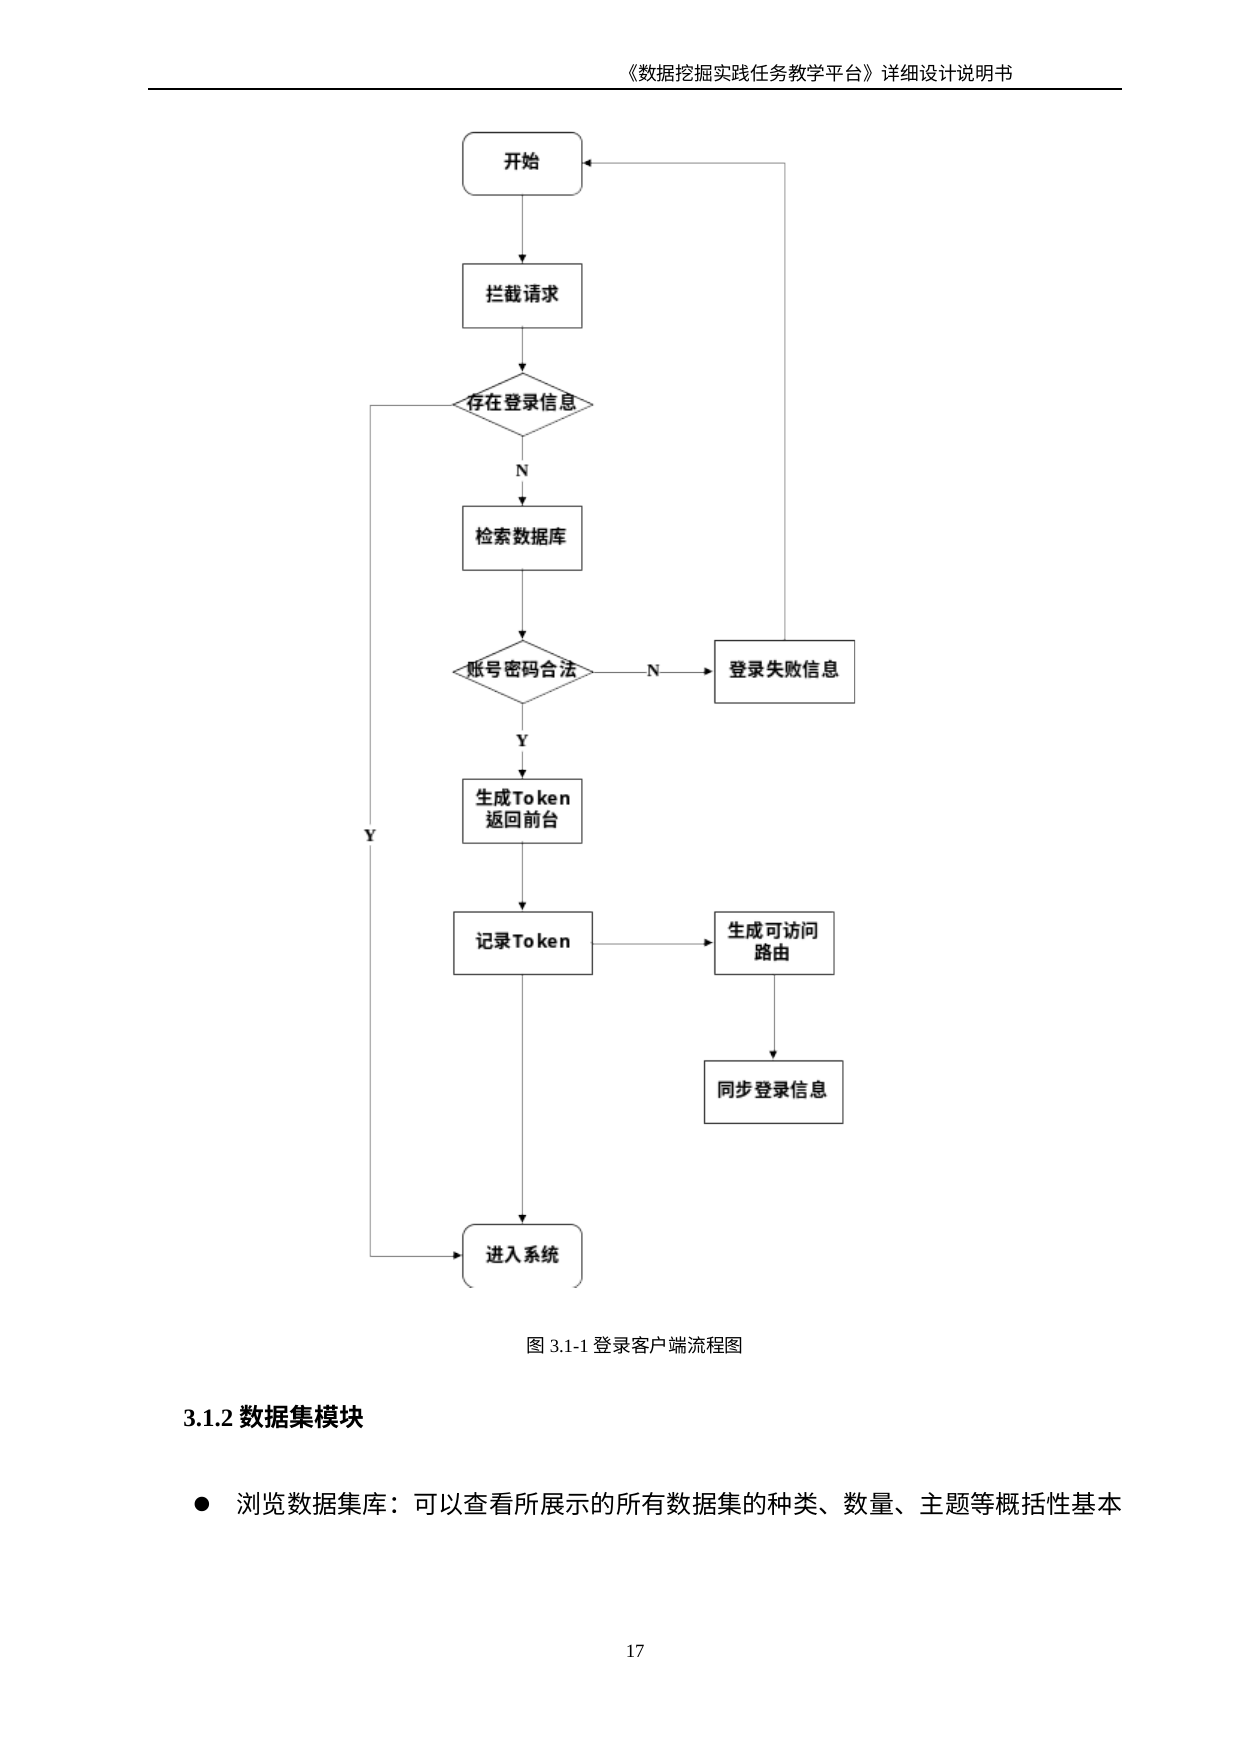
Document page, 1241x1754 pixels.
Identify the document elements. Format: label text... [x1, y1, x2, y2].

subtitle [192, 1468, 1122, 1536]
subtitle 数据集模块 [183, 1382, 1122, 1449]
text 图 3.1-1 登录客户端流程图 [148, 1327, 1122, 1361]
